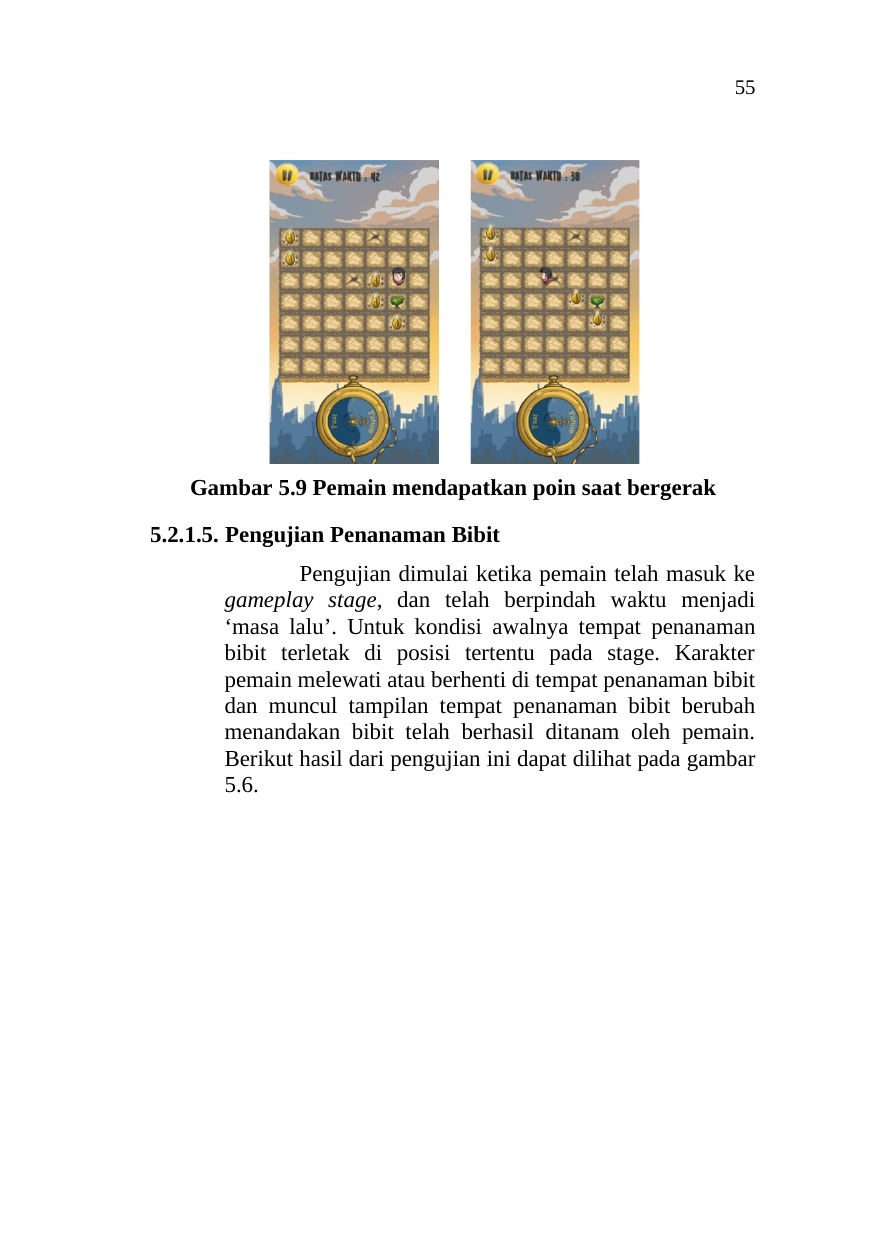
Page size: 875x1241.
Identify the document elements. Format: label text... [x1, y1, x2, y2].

picture [259, 150, 647, 475]
subtitle Pengujian Penanaman Bibit [150, 521, 756, 548]
text Pengujian dimulai ketika pemain telah masuk ke gameplay stage, dan telah berpindah waktu menjadi ‘masa lalu’. Untuk kondisi awalnya tempat penanaman bibit terletak di posisi tertentu pada stage. Karakter pemain melewati atau berhenti di tempat penanaman bibit dan muncul tampilan tempat penanaman bibit berubah menandakan bibit telah berhasil ditanam oleh pemain. Berikut hasil dari pengujian ini dapat dilihat pada gambar 5.6. [224, 560, 756, 797]
